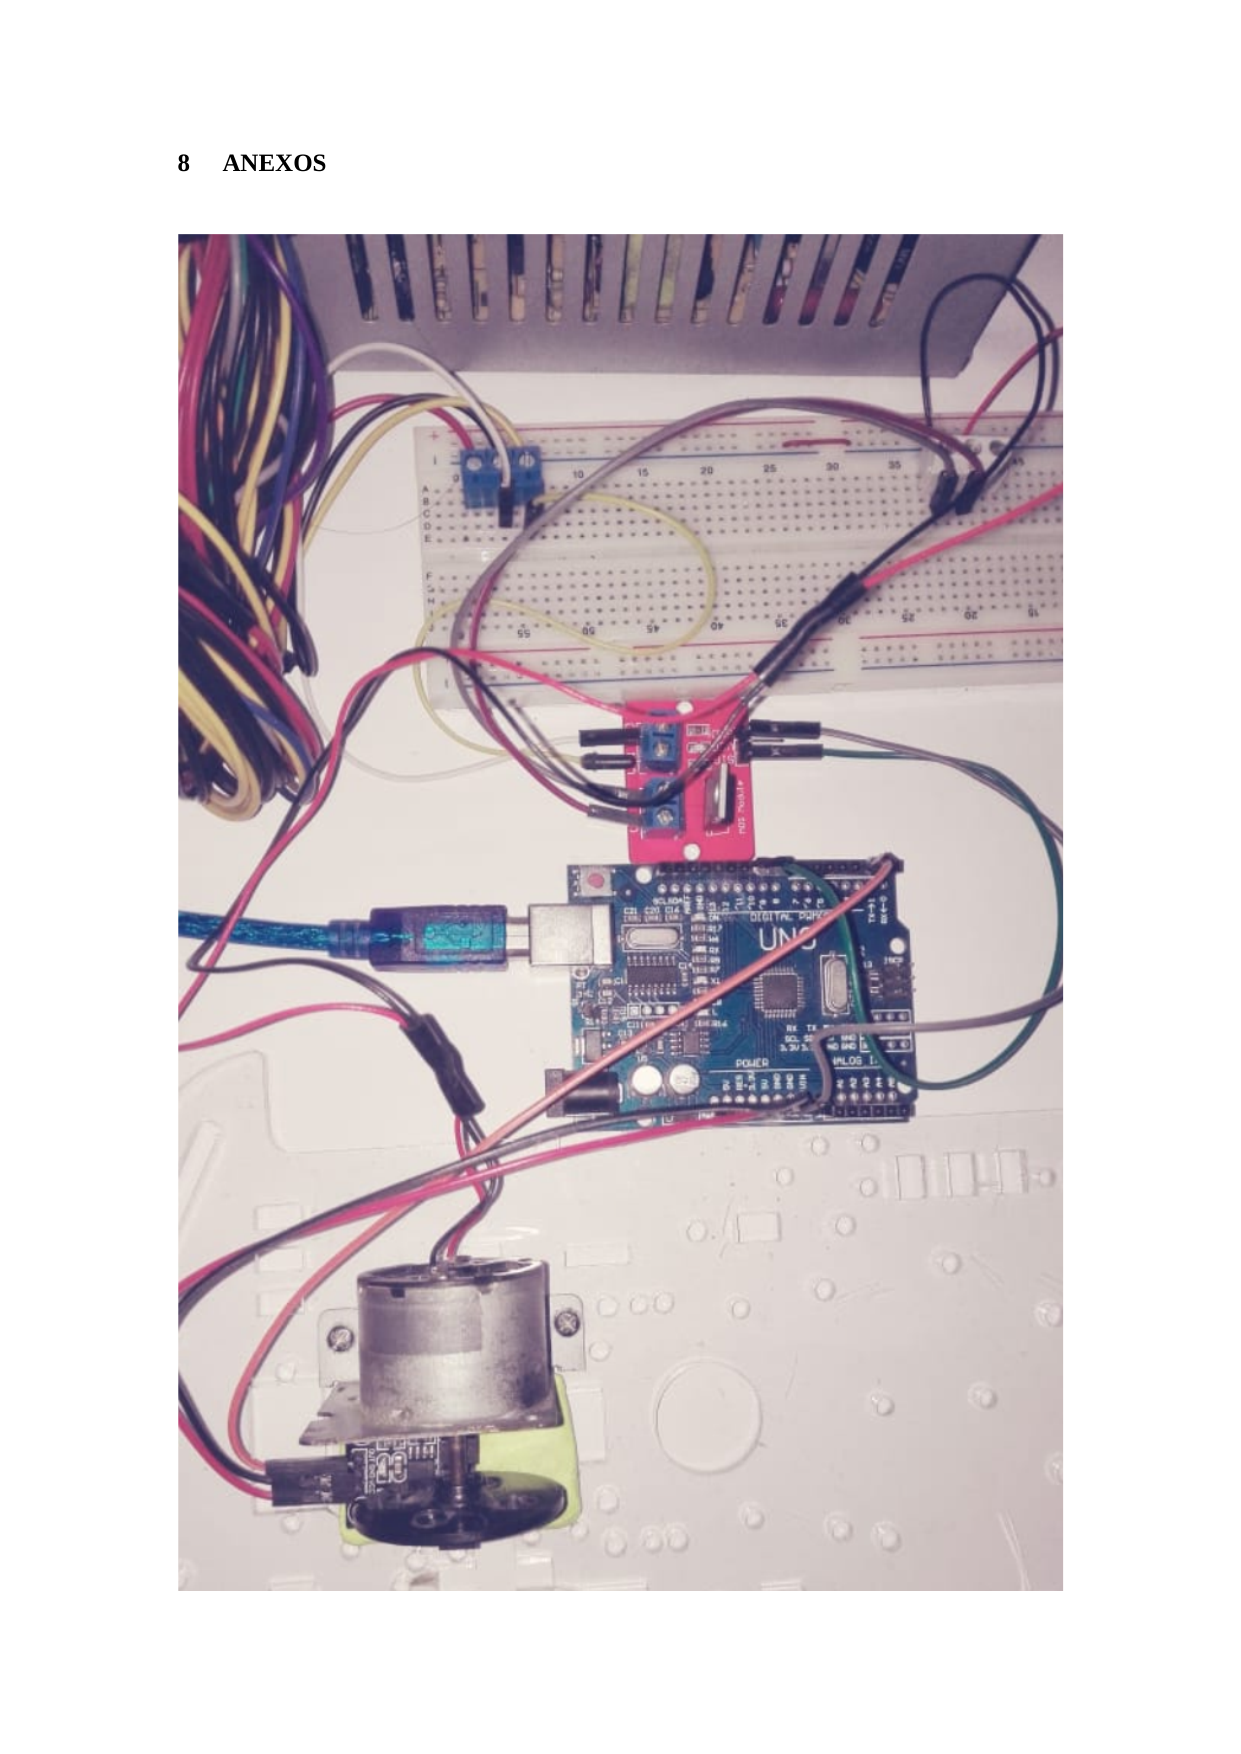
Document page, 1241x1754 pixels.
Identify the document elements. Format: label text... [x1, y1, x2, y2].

subtitle ANEXOS [177, 148, 1063, 176]
picture [179, 235, 1064, 1591]
